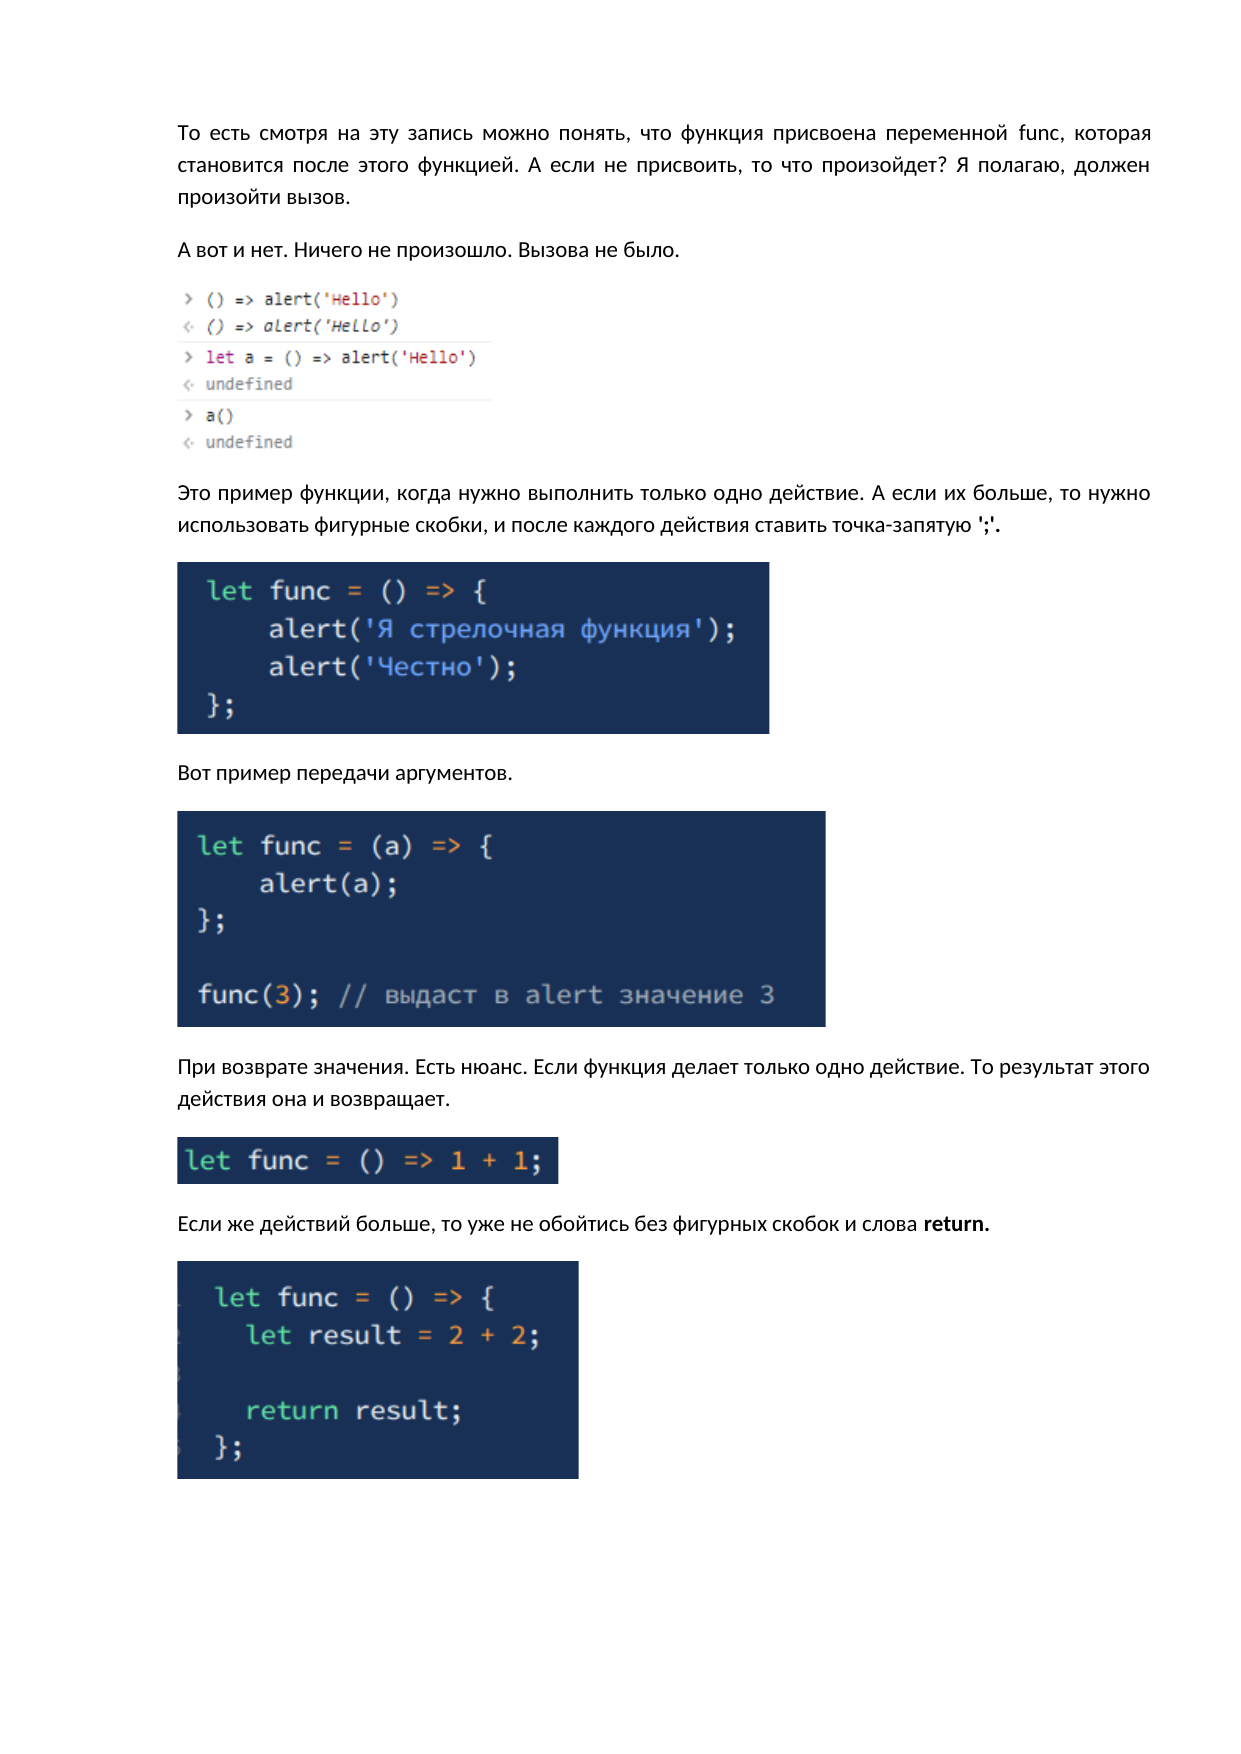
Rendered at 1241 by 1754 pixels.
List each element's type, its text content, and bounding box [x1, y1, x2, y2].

picture [177, 1261, 579, 1479]
text Вот пример передачи аргументов. [177, 758, 1152, 786]
picture [177, 1137, 559, 1184]
text Если же действий больше, то уже не обойтись без фигурных скобок и слова return. [177, 1209, 1152, 1237]
picture [177, 562, 770, 734]
picture [177, 288, 492, 453]
picture [177, 811, 826, 1027]
text А вот и нет. Ничего не произошло. Вызова не было. [177, 236, 1152, 263]
text То есть смотря на эту запись можно понять, что функция присвоена переменной func, которая становится после этого функцией. А если не присвоить, то что произойдет? Я полагаю, должен произойти вызов. [177, 118, 1152, 211]
text При возврате значения. Есть нюанс. Если функция делает только одно действие. То результат этого действия она и возвращает. [177, 1052, 1152, 1112]
text Это пример функции, когда нужно выполнить только одно действие. А если их больше, то нужно использовать фигурные скобки, и после каждого действия ставить точка-запятую ';'. [177, 478, 1152, 538]
